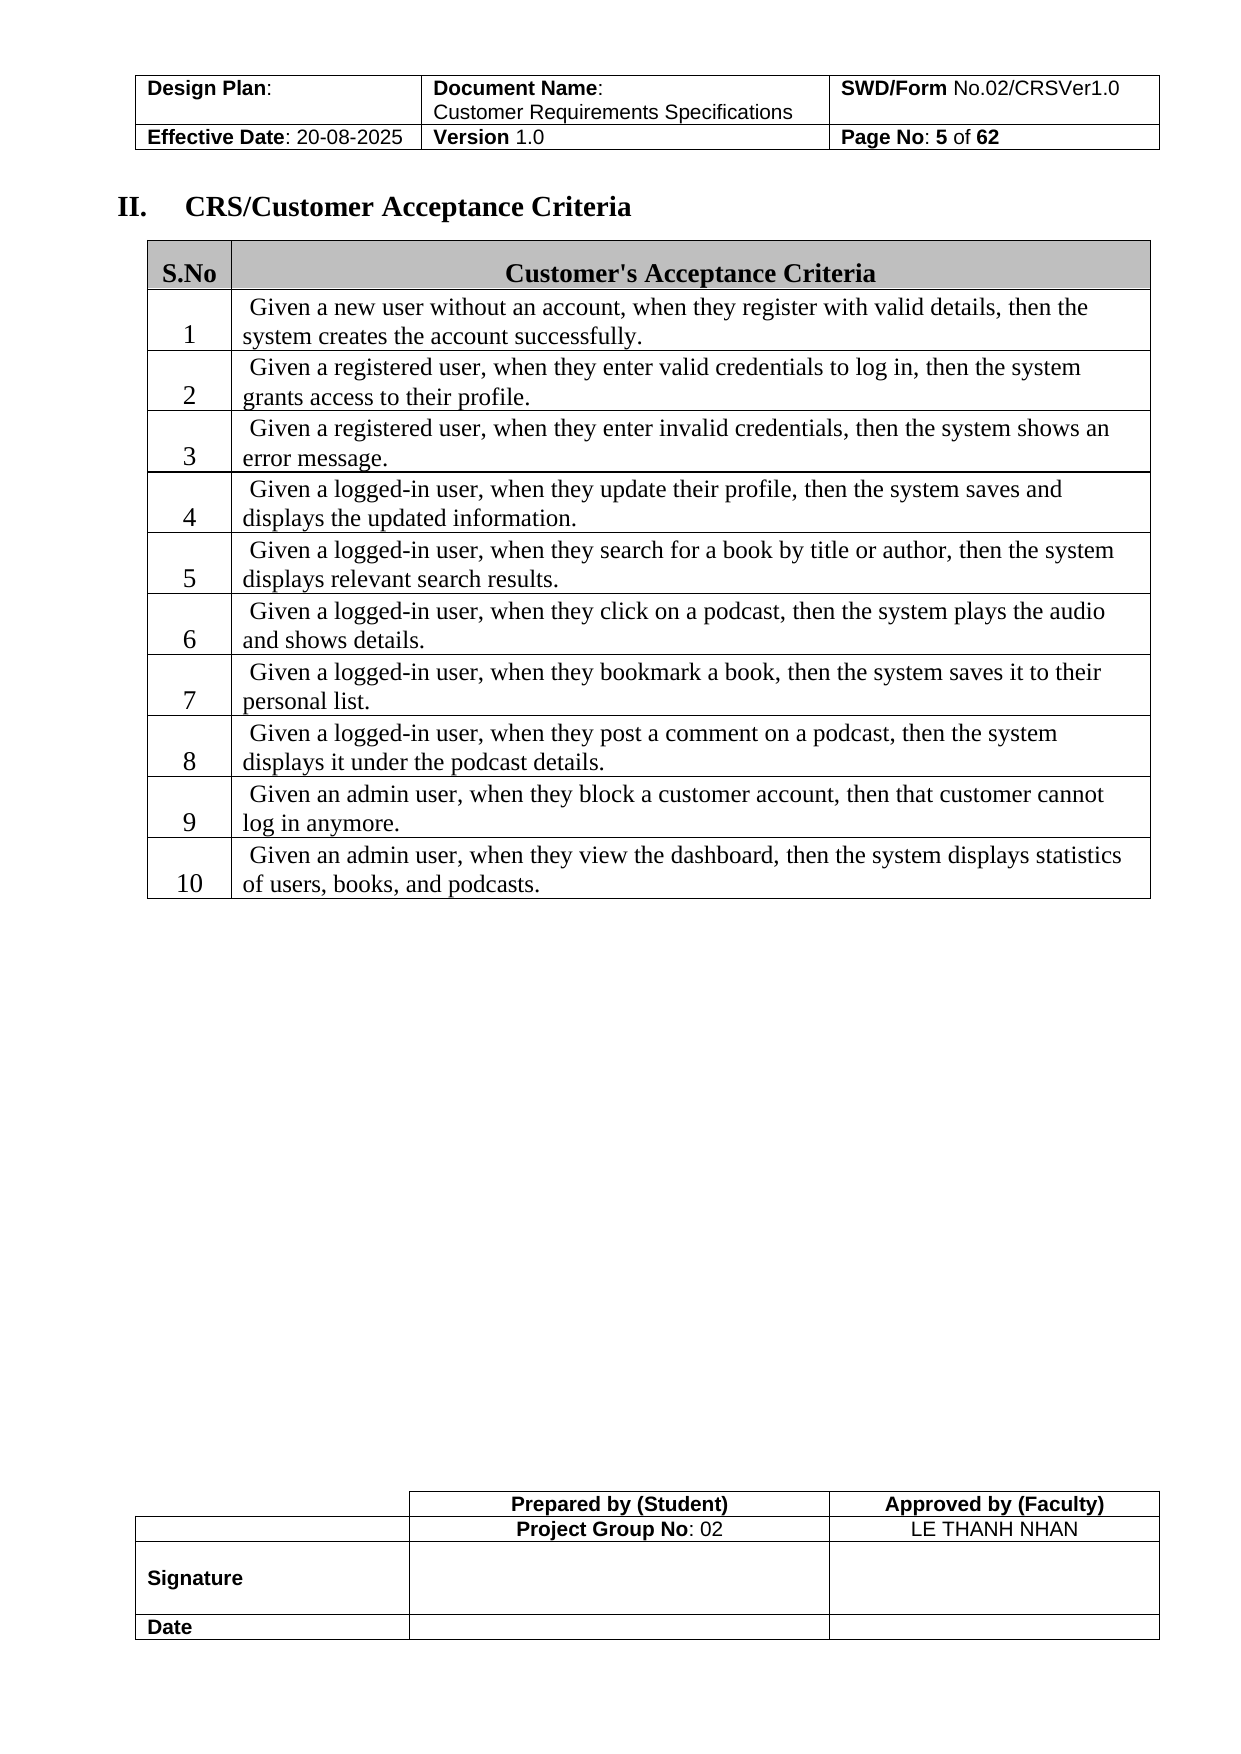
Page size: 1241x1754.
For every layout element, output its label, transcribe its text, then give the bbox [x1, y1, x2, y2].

list CRS/Customer Acceptance Criteria [147, 189, 1093, 223]
table_cell 2 [148, 351, 231, 410]
table_header Customer's Acceptance Criteria [232, 241, 1150, 288]
table_cell Given a logged-in user, when they click on a podcast, then the system plays the audio and shows details. [232, 594, 1150, 654]
table_cell 1 [148, 290, 231, 349]
table_cell 10 [148, 838, 231, 898]
table_cell 9 [148, 777, 231, 837]
table_cell Given a registered user, when they enter valid credentials to log in, then the system grants access to their profile. [232, 351, 1150, 410]
table_cell Given a logged-in user, when they bookmark a book, then the system saves it to their personal list. [232, 655, 1150, 715]
table_cell Given a logged-in user, when they update their profile, then the system saves and displays the updated information. [232, 473, 1150, 532]
table_cell 7 [148, 655, 231, 715]
table_cell 8 [148, 716, 231, 776]
table_cell 5 [148, 533, 231, 593]
table_cell Given a logged-in user, when they search for a book by title or author, then the system displays relevant search results. [232, 533, 1150, 593]
table_header S.No [148, 241, 231, 288]
table_cell Given a new user without an account, when they register with valid details, then the system creates the account successfully. [232, 290, 1150, 349]
table_cell Given a registered user, when they enter invalid credentials, then the system shows an error message. [232, 411, 1150, 471]
table_cell 6 [148, 594, 231, 654]
table_cell Given an admin user, when they block a customer account, then that customer cannot log in anymore. [232, 777, 1150, 837]
table_cell Given a logged-in user, when they post a comment on a podcast, then the system displays it under the podcast details. [232, 716, 1150, 776]
table_cell 4 [148, 473, 231, 532]
table_cell 3 [148, 411, 231, 471]
table_cell Given an admin user, when they view the dashboard, then the system displays statistics of users, books, and podcasts. [232, 838, 1150, 898]
